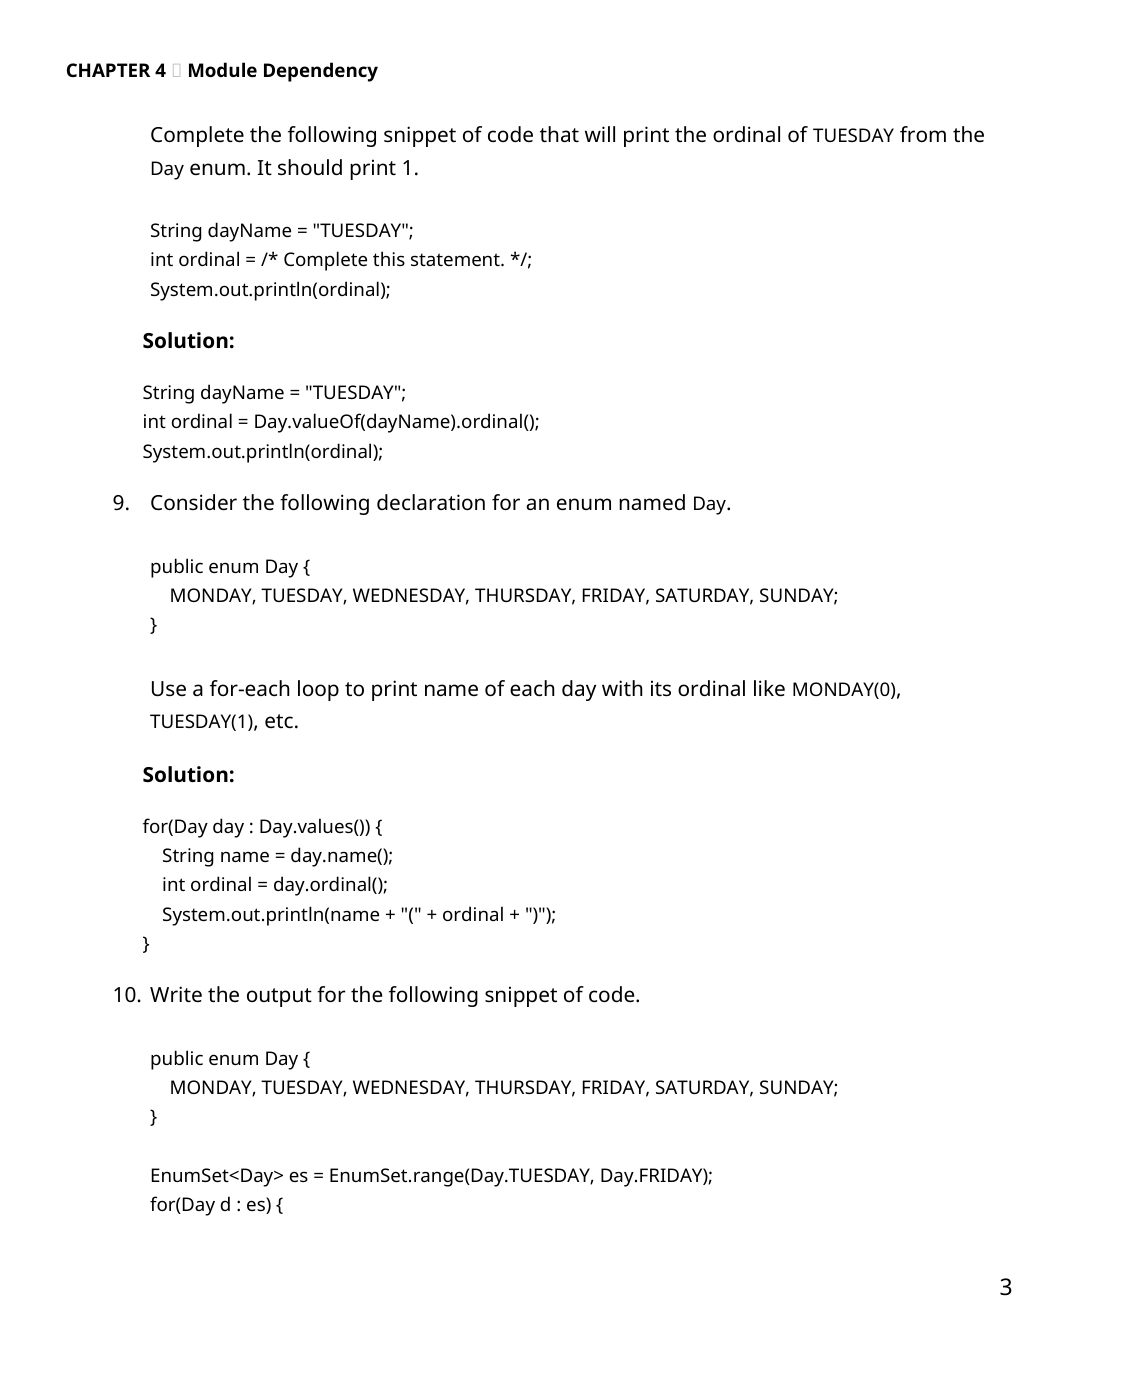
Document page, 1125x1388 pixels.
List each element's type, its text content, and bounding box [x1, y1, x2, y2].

text Solution: [142, 760, 982, 788]
text String name = day.name(); [142, 842, 982, 868]
text for(Day day : Day.values()) { [142, 813, 982, 839]
text String dayName = "TUESDAY"; [142, 379, 982, 405]
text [112, 980, 1012, 1217]
text System.out.println(name + "(" + ordinal + ")"); [142, 901, 982, 927]
text Consider the following declaration for an enum named Day. public enum Day { MONDAY, TUESDAY, WEDNESDAY, THURSDAY, FRIDAY, SATURDAY, SUNDAY; } Use a for-each loop to print name of each day with its ordinal like MONDAY(0), TUESDAY(1), etc. [112, 488, 1012, 735]
list Complete the following snippet of code that will print the ordinal of TUESDAY from the Day enum. It should print 1. String dayName = "TUESDAY"; int ordinal = /* Complete this statement. */; System.out.println(ordinal); [150, 120, 1012, 301]
text System.out.println(ordinal); [142, 438, 982, 463]
text int ordinal = day.ordinal(); [142, 872, 982, 897]
text } [142, 930, 982, 956]
text int ordinal = Day.valueOf(dayName).ordinal(); [142, 409, 982, 434]
text Solution: [142, 326, 982, 354]
